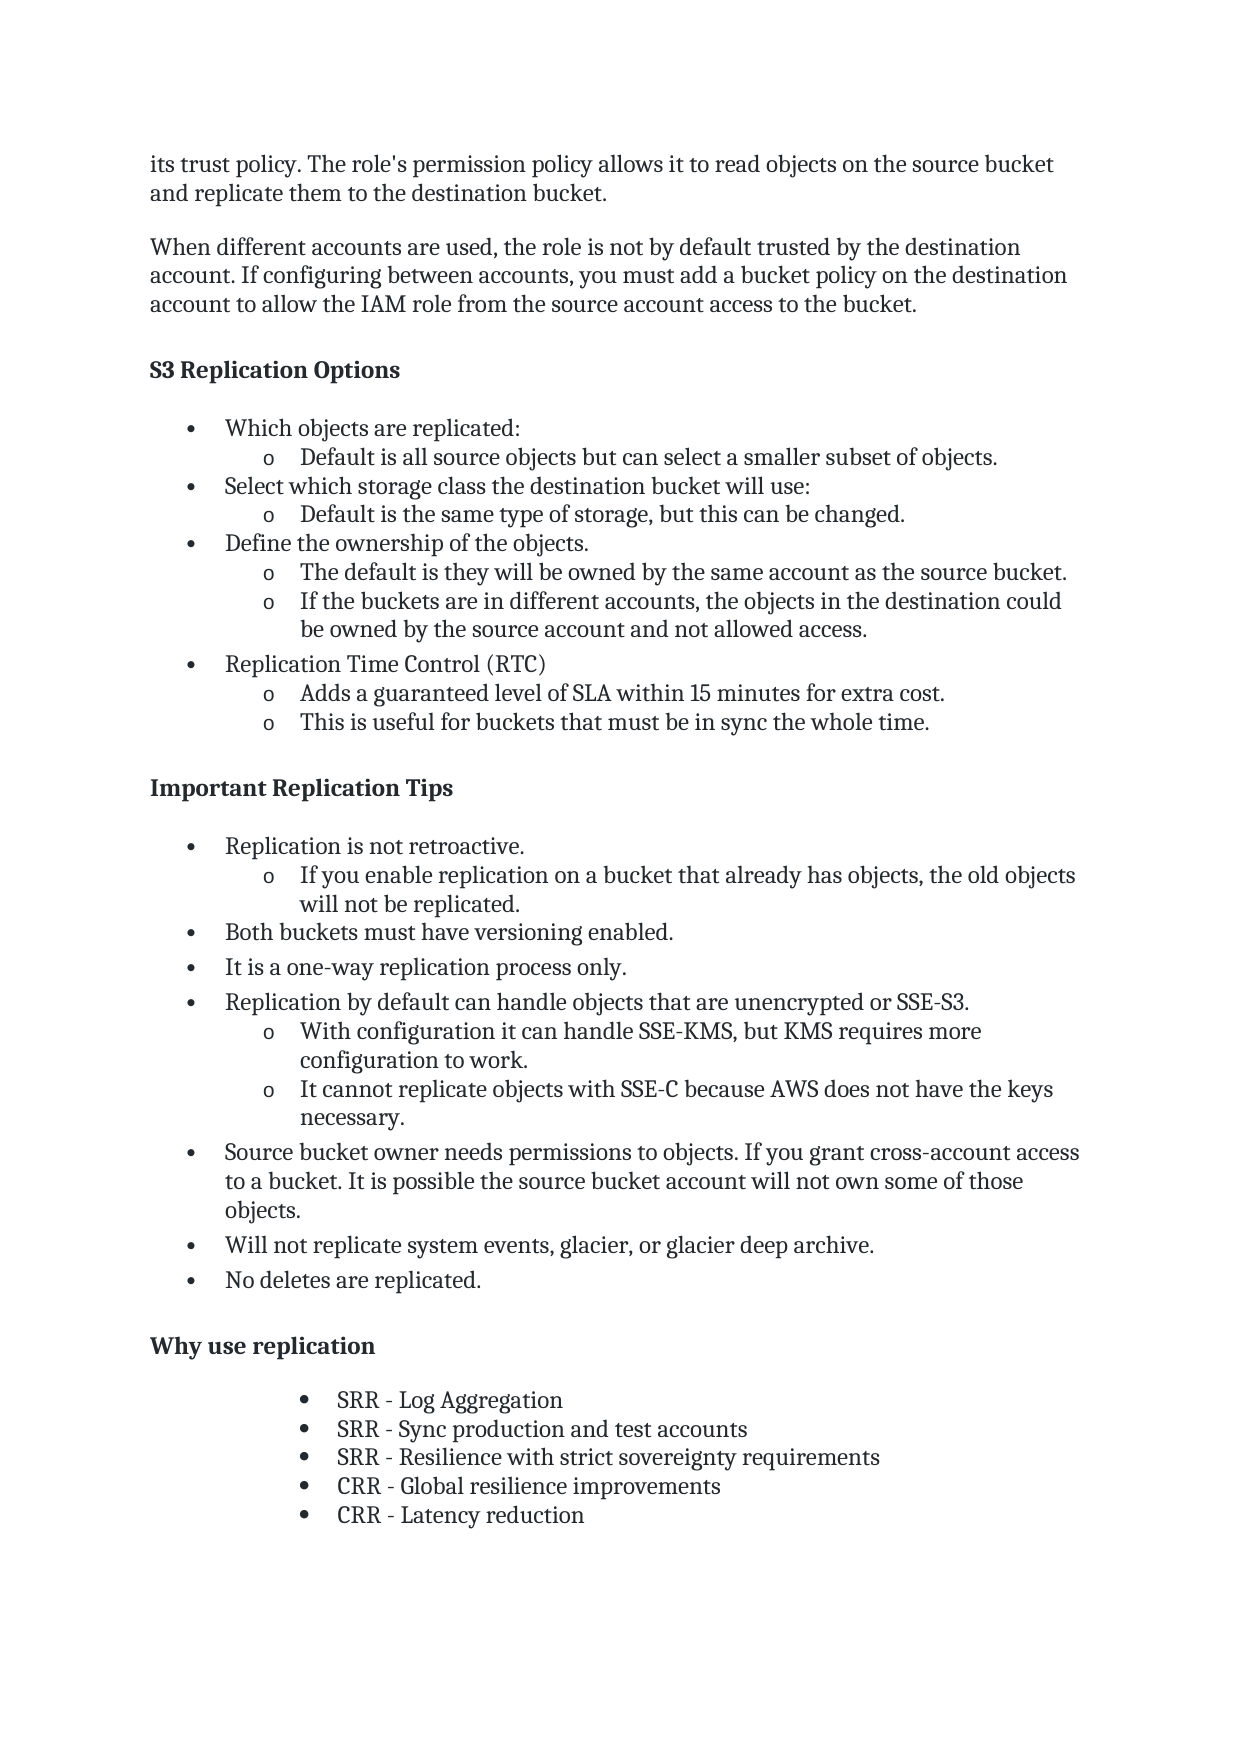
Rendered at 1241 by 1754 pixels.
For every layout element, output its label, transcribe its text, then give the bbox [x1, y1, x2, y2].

list If the buckets are in different accounts, the objects in the destination could be owned by the source account and not allowed access. [262, 587, 1090, 644]
list If you enable replication on a bucket that already has objects, the old objects will not be replicated. [262, 861, 1090, 918]
list CRR - Latency reduction [300, 1501, 1090, 1529]
list With configuration it can handle SSE-KMS, but KMS requires more configuration to work. [262, 1017, 1090, 1074]
subtitle S3 Replication Options [150, 356, 1090, 385]
list Will not replicate system events, glacier, or glacier deep archive. [187, 1231, 1090, 1259]
list Default is the same type of storage, but this can be changed. [262, 500, 1090, 529]
subtitle Why use replication [150, 1332, 1090, 1361]
list It is a one-way replication process only. [187, 953, 1090, 982]
list No deletes are replicated. [187, 1266, 1090, 1294]
list Which objects are replicated: [187, 414, 1090, 443]
list SRR - Sync production and test accounts [300, 1414, 1090, 1443]
list The default is they will be owned by the same account as the source bucket. [262, 558, 1090, 587]
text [150, 150, 1090, 207]
list Default is all source objects but can select a smaller subset of objects. [262, 443, 1090, 472]
subtitle Important Replication Tips [150, 774, 1090, 803]
list Replication is not retroactive. [187, 832, 1090, 861]
list Source bucket owner needs permissions to objects. If you grant cross-account access to a bucket. It is possible the source bucket account will not own some of those objects. [187, 1138, 1090, 1224]
list It cannot replicate objects with SSE-C because AWS does not have the keys necessary. [262, 1074, 1090, 1132]
list SRR - Log Aggregation [300, 1386, 1090, 1414]
list Adds a guaranteed level of SLA within 15 minutes for extra cost. [262, 679, 1090, 708]
list Replication Time Control (RTC) [187, 650, 1090, 679]
list Select which storage class the destination bucket will use: [187, 472, 1090, 500]
text When different accounts are used, the role is not by default trusted by the destination account. If configuring between accounts, you must add a bucket policy on the destination account to allow the IAM role from the source account access to the bucket. [150, 232, 1090, 319]
list This is useful for buckets that must be in sync the whole time. [262, 708, 1090, 737]
list CRR - Global resilience improvements [300, 1472, 1090, 1501]
list Define the ownership of the objects. [187, 529, 1090, 558]
list Replication by default can handle objects that are unencrypted or SSE-S3. [187, 988, 1090, 1017]
list Both buckets must have versioning enabled. [187, 918, 1090, 947]
list SRR - Resilience with strict sovereignty requirements [300, 1443, 1090, 1472]
